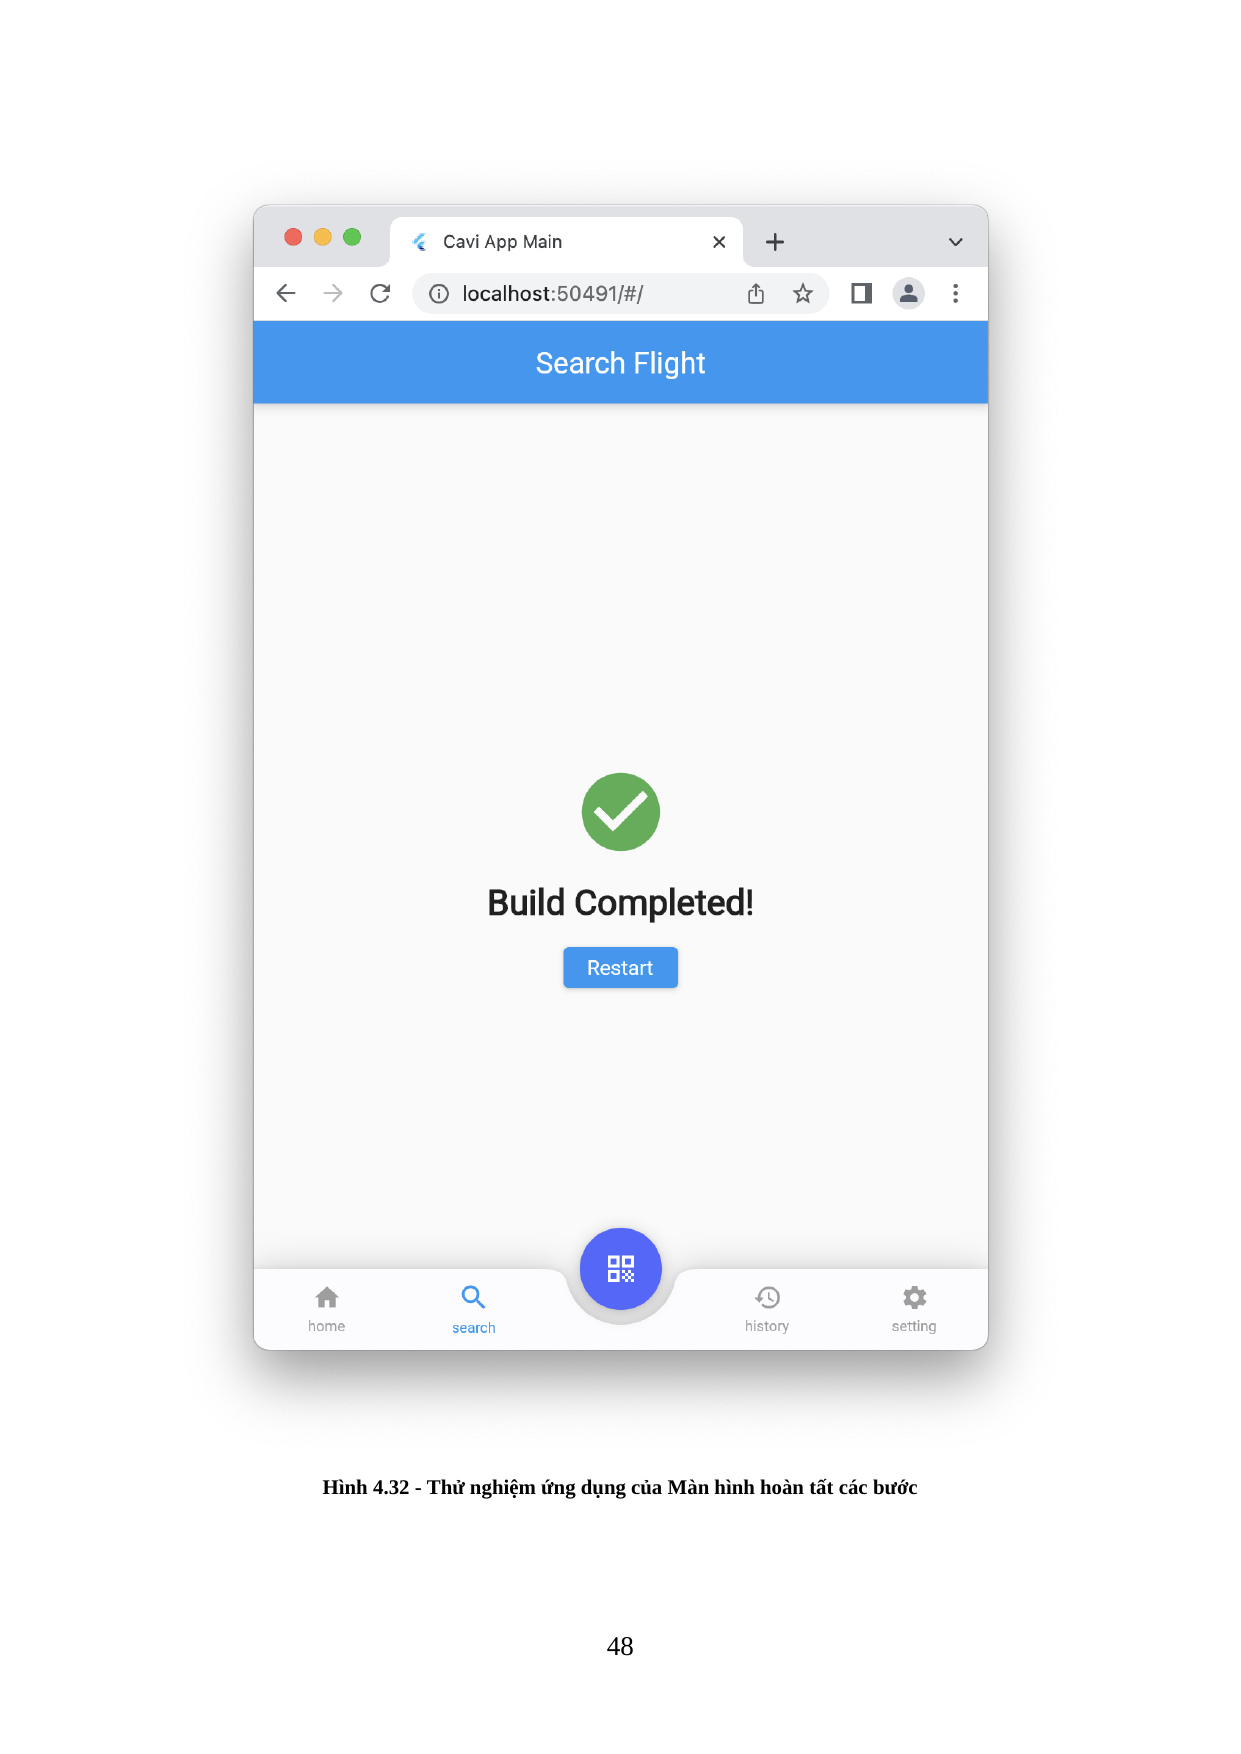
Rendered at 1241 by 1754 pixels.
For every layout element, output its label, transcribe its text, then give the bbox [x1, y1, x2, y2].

picture [171, 150, 1070, 1458]
